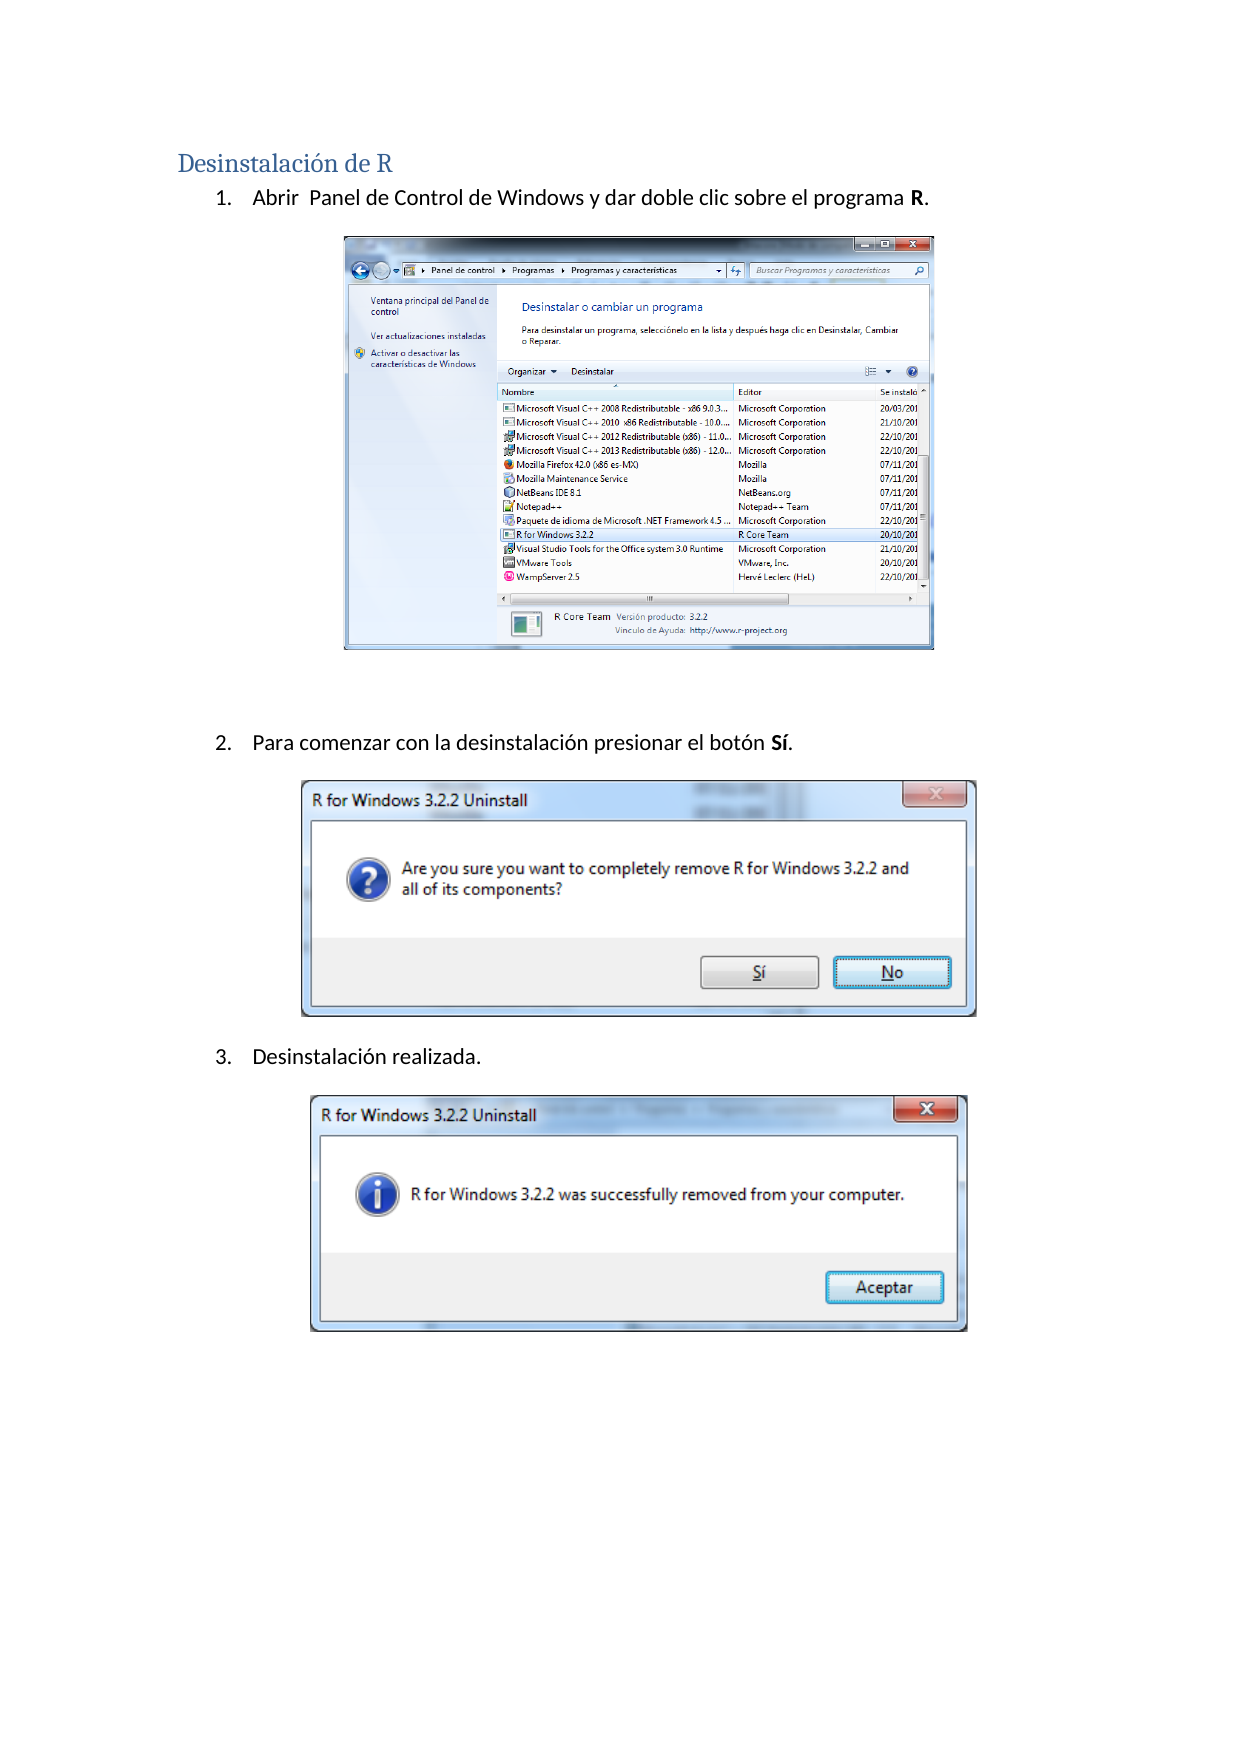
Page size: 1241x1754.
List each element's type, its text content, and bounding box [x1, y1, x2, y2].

list Desinstalación realizada. [215, 1042, 1063, 1070]
list Abrir Panel de Control de Windows y dar doble clic sobre el programa R. [215, 183, 1063, 211]
picture [343, 236, 935, 650]
picture [301, 780, 977, 1017]
picture [310, 1095, 968, 1332]
subtitle Desinstalación de R [177, 148, 1063, 179]
list Para comenzar con la desinstalación presionar el botón Sí. [215, 728, 1063, 756]
